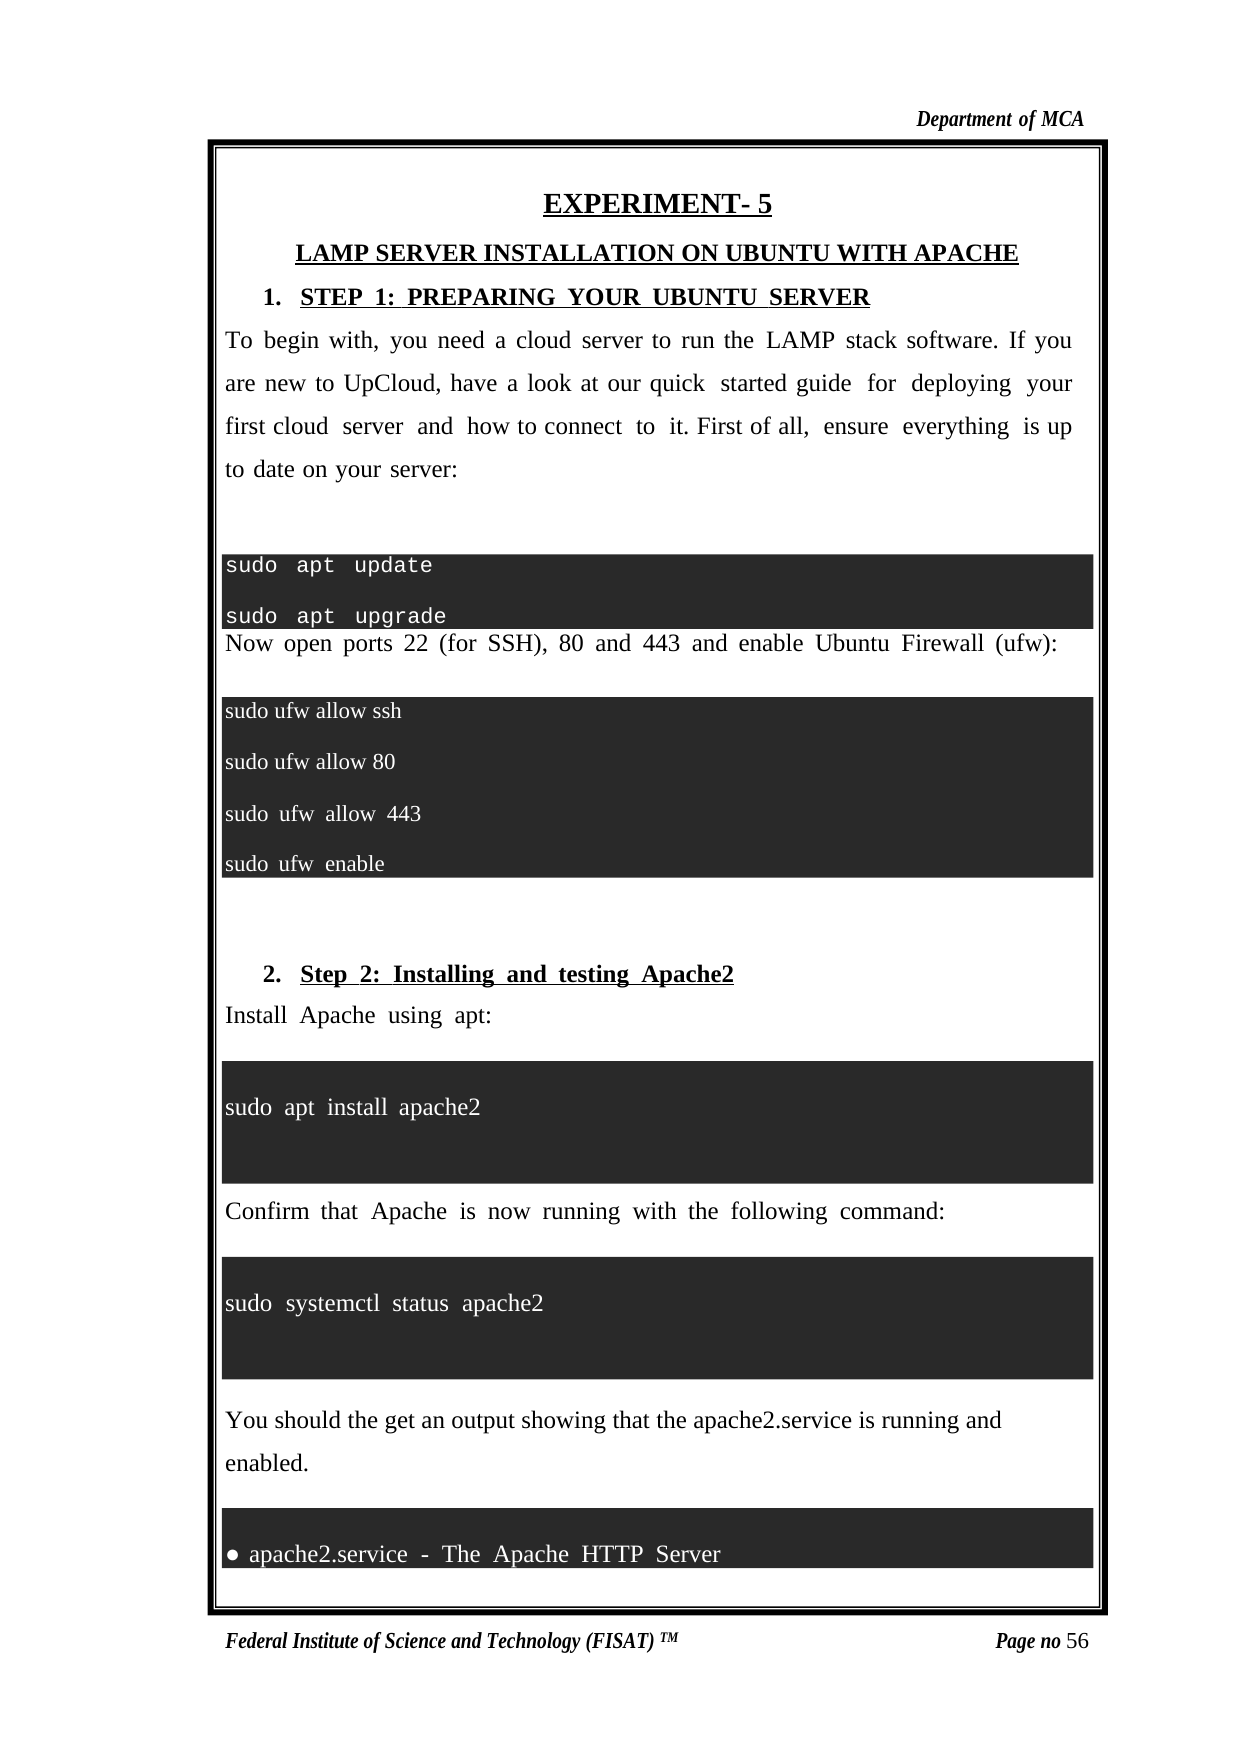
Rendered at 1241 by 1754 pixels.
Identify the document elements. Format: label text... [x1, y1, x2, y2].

text You should the get an output showing that the apache2.service is running and enabled. [225, 1267, 1074, 1477]
text Confirm that Apache is now running with the following command: [225, 1071, 1105, 1225]
subtitle Step 2: Installing and testing Apache2 [263, 959, 1105, 987]
subtitle EXPERIMENT- 5 [295, 186, 1020, 220]
text Now open ports 22 (for SSH), 80 and 443 and enable Ubuntu Firewall (ufw): [225, 552, 1105, 657]
text To begin with, you need a cloud server to run the LAMP stack software. If you are new to UpCloud, have a look at our quick started guide for deploying your first cloud server and how to connect to it. First of all, ensure everything is up to date on your server: [225, 325, 1072, 483]
subtitle LAMP SERVER INSTALLATION ON UBUNTU WITH APACHE [294, 238, 1020, 267]
text Install Apache using apt: [225, 1000, 1105, 1029]
list STEP 1: PREPARING YOUR UBUNTU SERVER [263, 282, 1105, 311]
